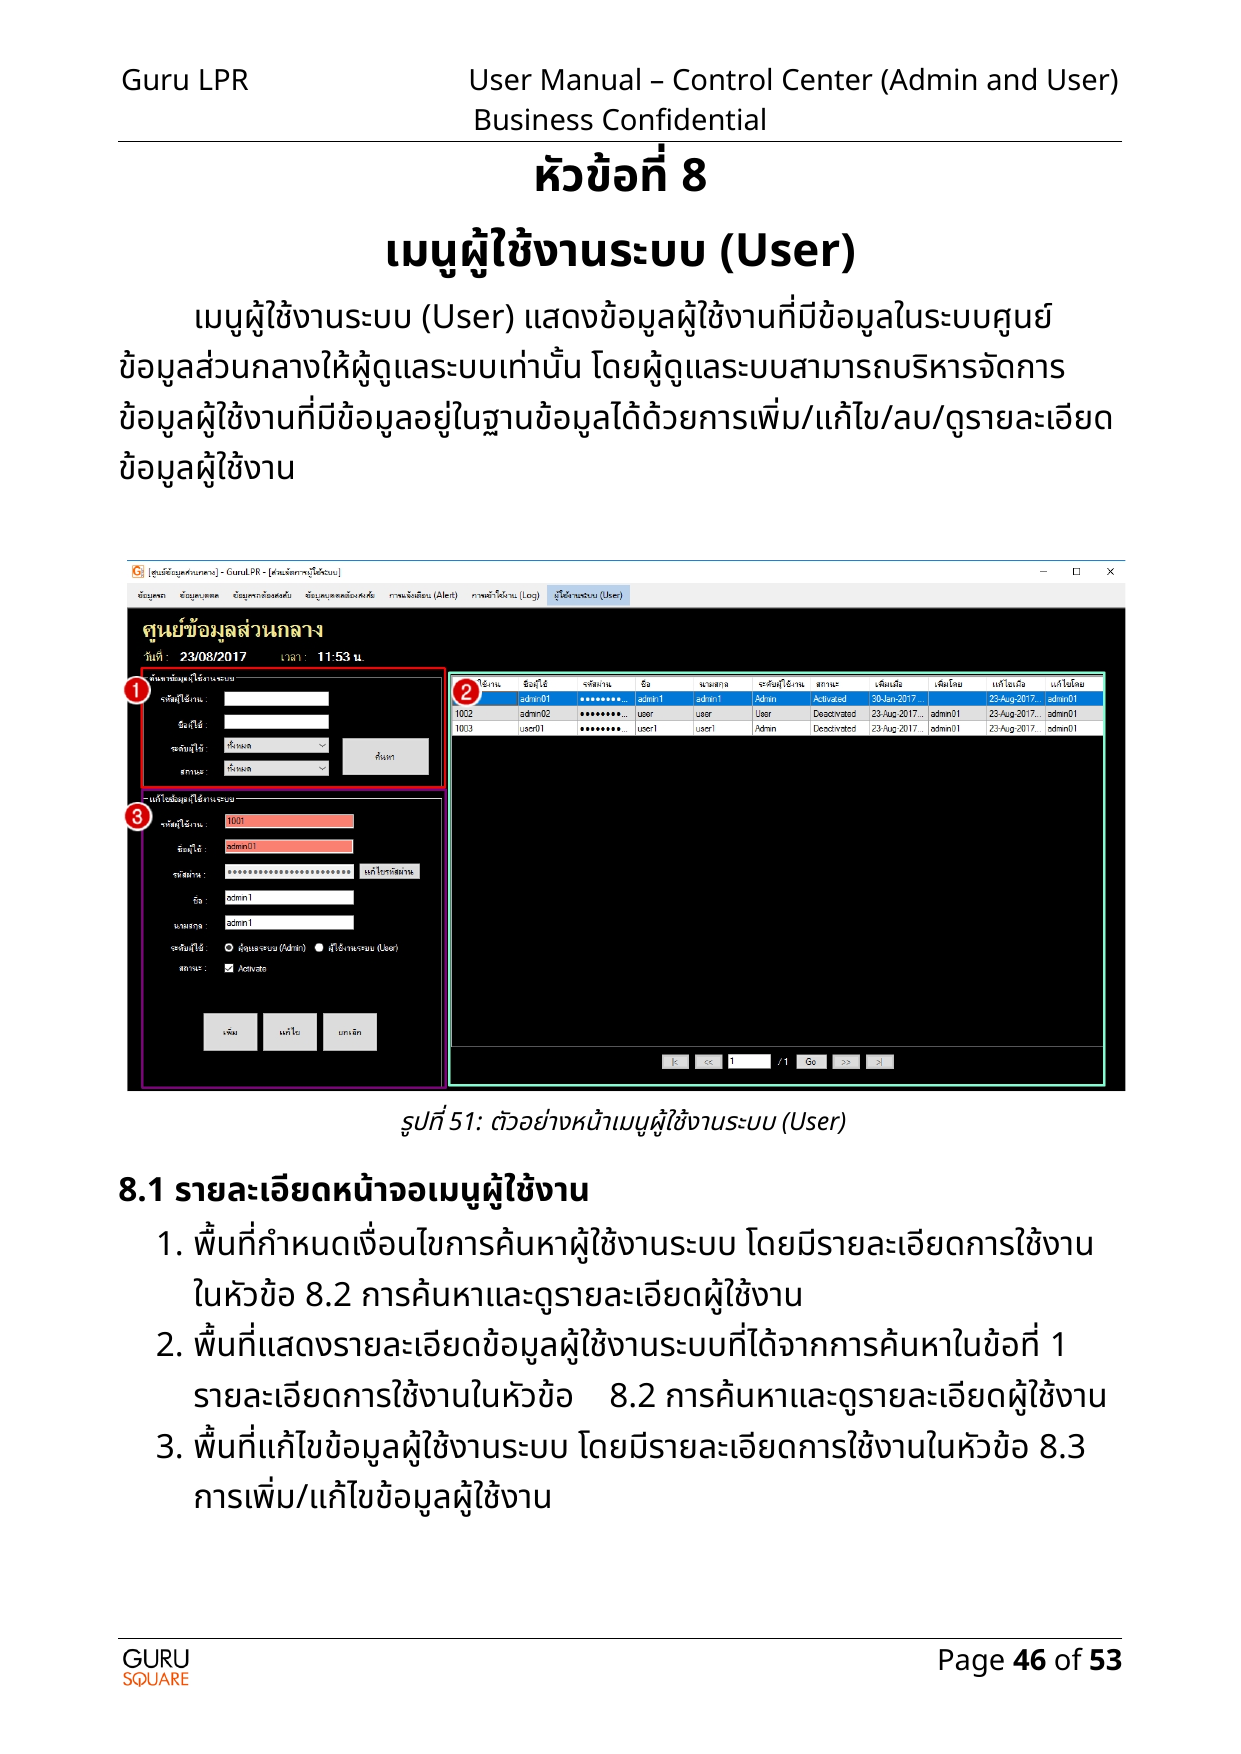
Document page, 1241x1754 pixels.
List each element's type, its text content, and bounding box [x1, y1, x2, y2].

list พื้นที่กำหนดเงื่อนไขการค้นหาผู้ใช้งานระบบ โดยมีรายละเอียดการใช้งานในหัวข้อ 8.2 การค้นหาและดูรายละเอียดผู้ใช้งาน [156, 1220, 1122, 1321]
text เมนูผู้ใช้งานระบบ (User) แสดงข้อมูลผู้ใช้งานที่มีข้อมูลในระบบศูนย์ข้อมูลส่วนกลางให้ผู้ดูแลระบบเท่านั้น โดยผู้ดูแลระบบสามารถบริหารจัดการข้อมูลผู้ใช้งานที่มีข้อมูลอยู่ในฐานข้อมูลได้ด้วยการเพิ่ม/แก้ไข/ลบ/ดูรายละเอียดข้อมูลผู้ใช้งาน [118, 292, 1122, 494]
subtitle เมนูผู้ใช้งานระบบ (User) [118, 217, 1122, 287]
subtitle หัวข้อที่ 8 [118, 142, 1122, 212]
list พื้นที่แก้ไขข้อมูลผู้ใช้งานระบบ โดยมีรายละเอียดการใช้งานในหัวข้อ 8.3 การเพิ่ม/แก้ไขข้อมูลผู้ใช้งาน [156, 1422, 1122, 1524]
list พื้นที่แสดงรายละเอียดข้อมูลผู้ใช้งานระบบที่ได้จากการค้นหาในข้อที่ 1 รายละเอียดการใช้งานในหัวข้อ 8.2 การค้นหาและดูรายละเอียดผู้ใช้งาน [156, 1321, 1122, 1422]
picture [121, 1646, 191, 1688]
picture [121, 560, 1126, 1092]
